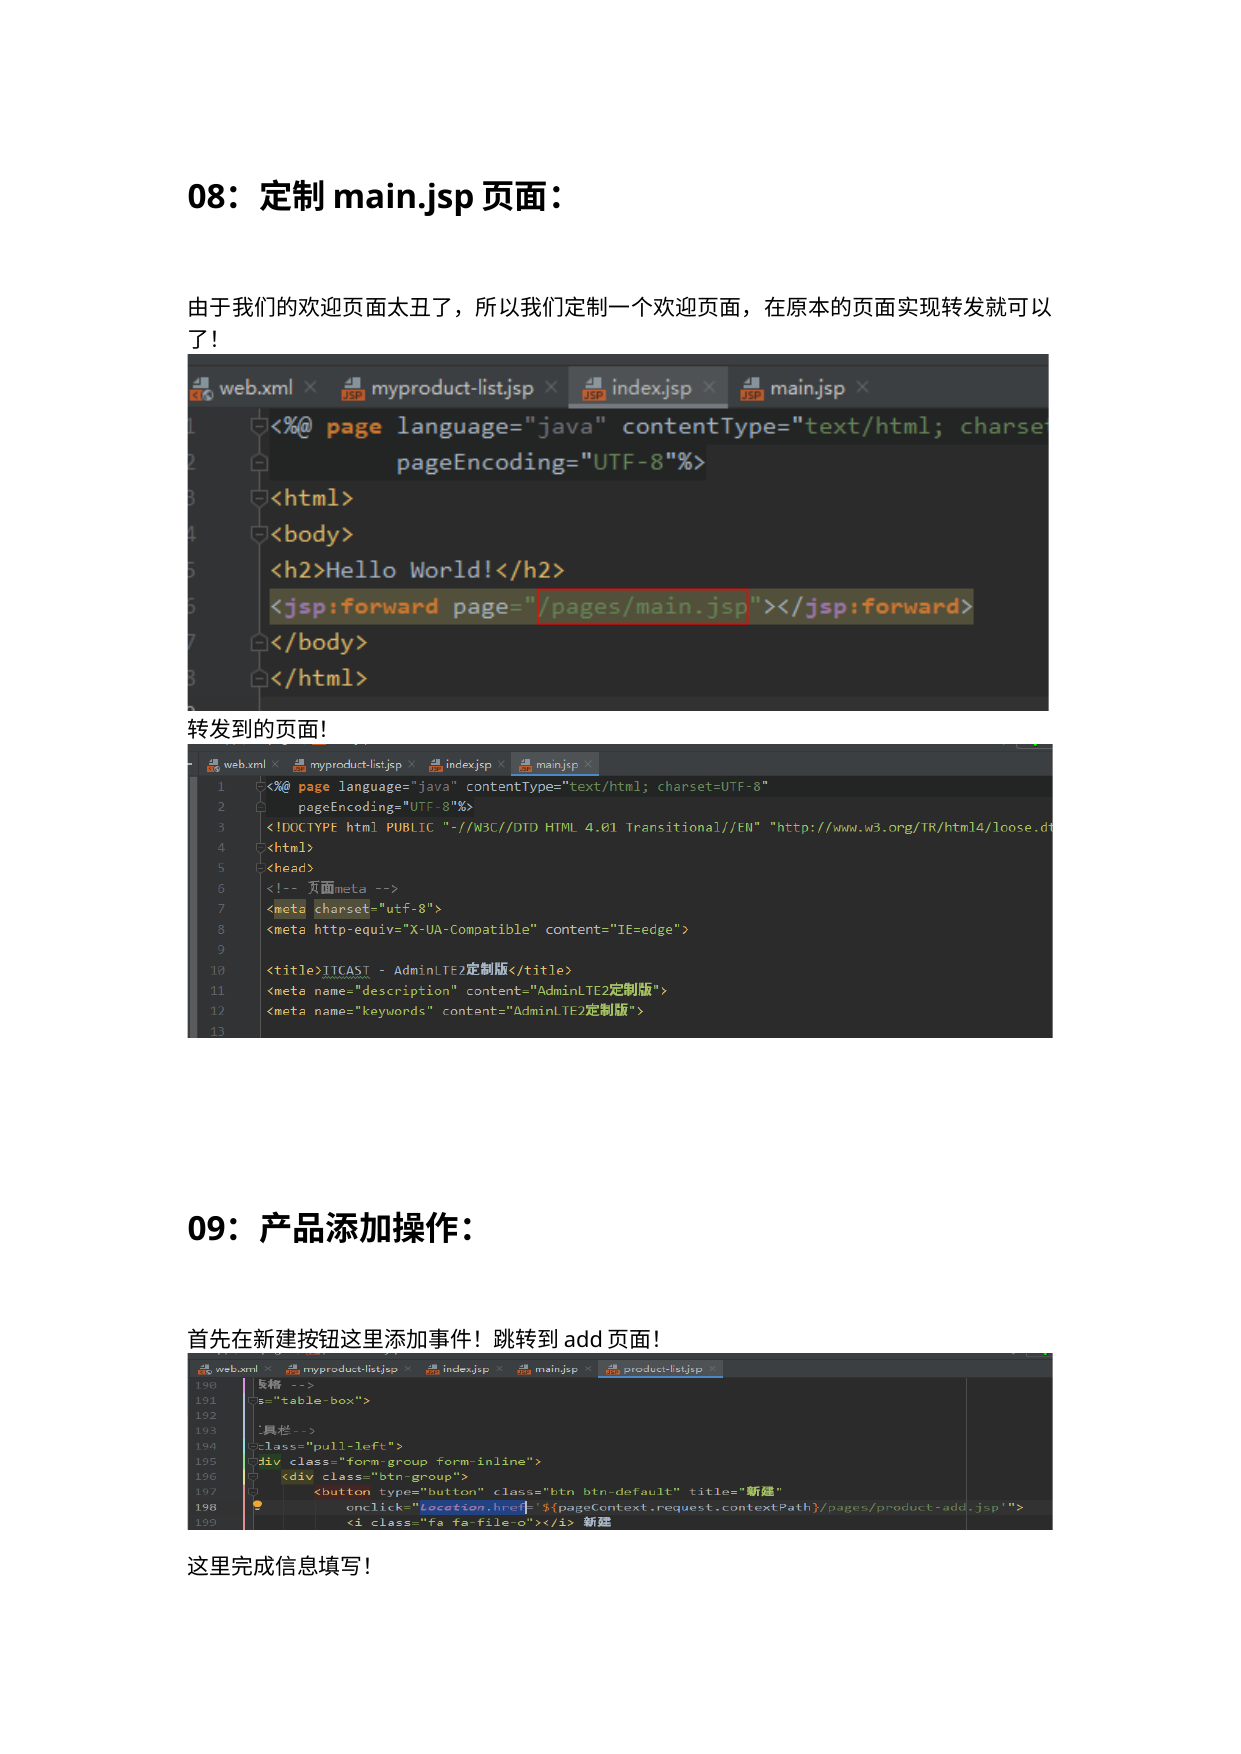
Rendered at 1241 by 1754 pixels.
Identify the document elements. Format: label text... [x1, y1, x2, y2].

subtitle 09：产品添加操作： [187, 1194, 1053, 1259]
text 由于我们的欢迎页面太丑了，所以我们定制一个欢迎页面，在原本的页面实现转发就可以了！ [187, 289, 1053, 354]
text 这里完成信息填写！ [187, 1549, 1053, 1581]
subtitle 08：定制main.jsp页面： [187, 162, 1053, 227]
picture [187, 1353, 1053, 1530]
text 首先在新建按钮这里添加事件！跳转到add页面！ [187, 1321, 1053, 1353]
picture [187, 744, 1053, 1038]
picture [187, 354, 1049, 711]
text 转发到的页面！ [187, 712, 1053, 744]
